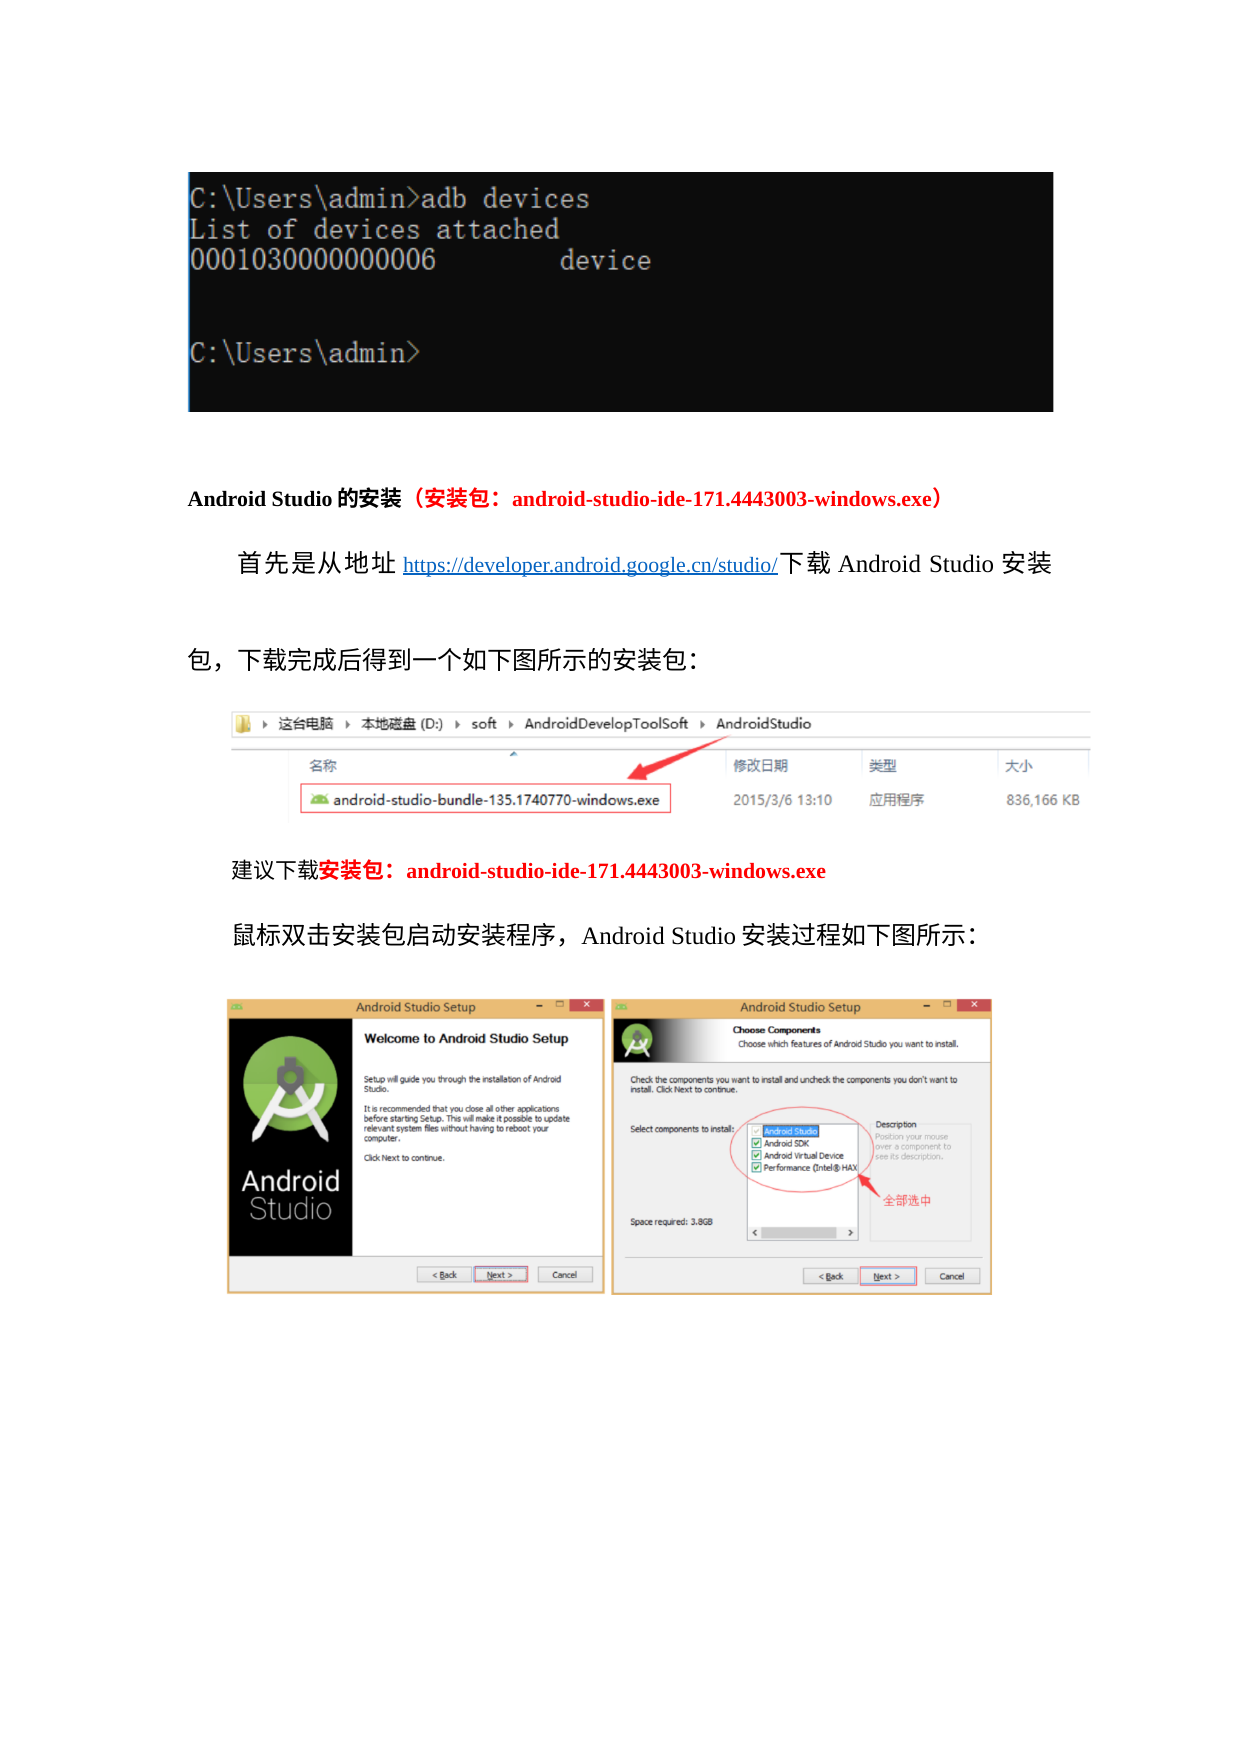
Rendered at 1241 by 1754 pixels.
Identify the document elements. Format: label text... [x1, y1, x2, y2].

text 首先是从地址https://developer.android.google.cn/studio/下载Android Studio安装包，下载完成后得到一个如下图所示的安装包： [187, 529, 1053, 691]
picture [225, 998, 606, 1295]
list 鼠标双击安装包启动安装程序，Android Studio安装过程如下图所示： [231, 901, 1053, 966]
picture [611, 998, 993, 1295]
picture [187, 172, 1054, 412]
list 建议下载安装包：android-studio-ide-171.4443003-windows.exe [231, 853, 1053, 885]
picture [231, 709, 1098, 832]
text Android Studio的安装（安装包：android-studio-ide-171.4443003-windows.exe） [187, 480, 1053, 513]
